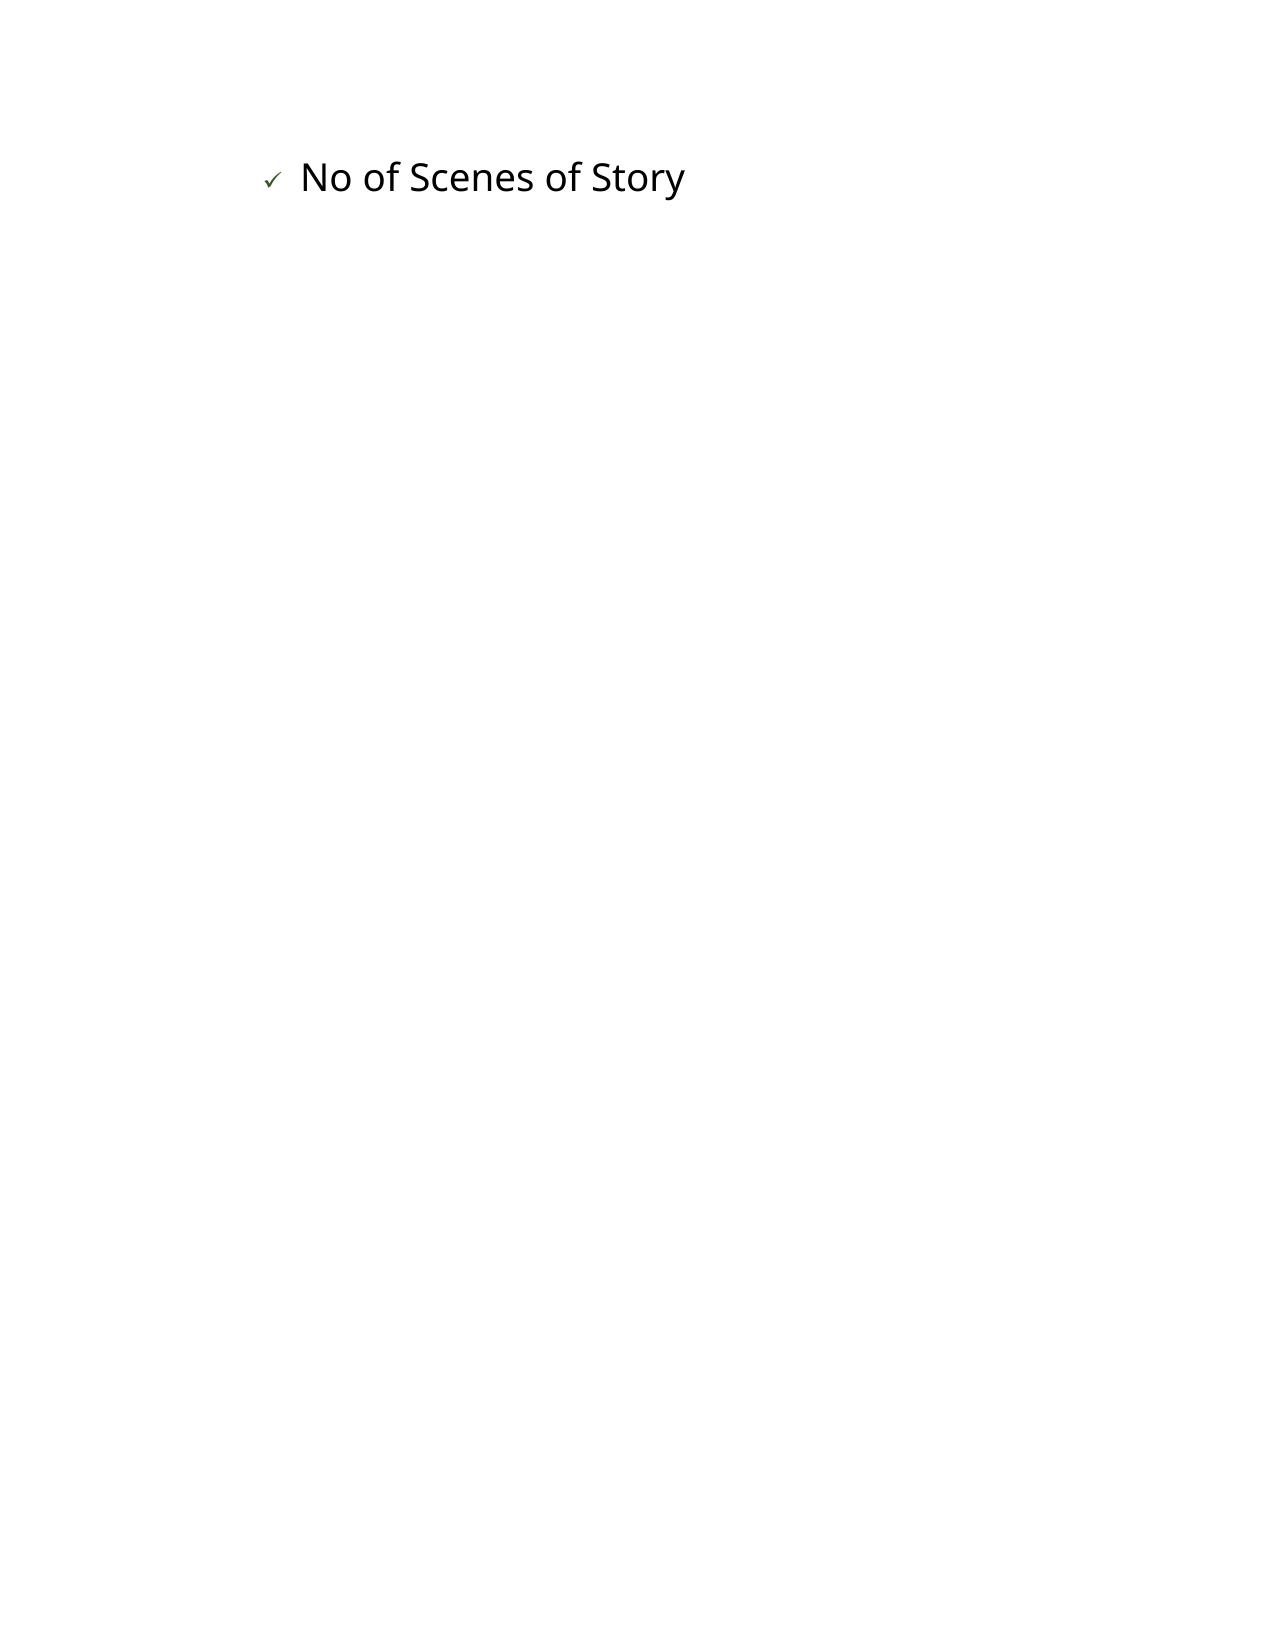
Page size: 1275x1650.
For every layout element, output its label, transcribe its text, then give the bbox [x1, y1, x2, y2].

list No of Scenes of Story [262, 150, 1125, 202]
